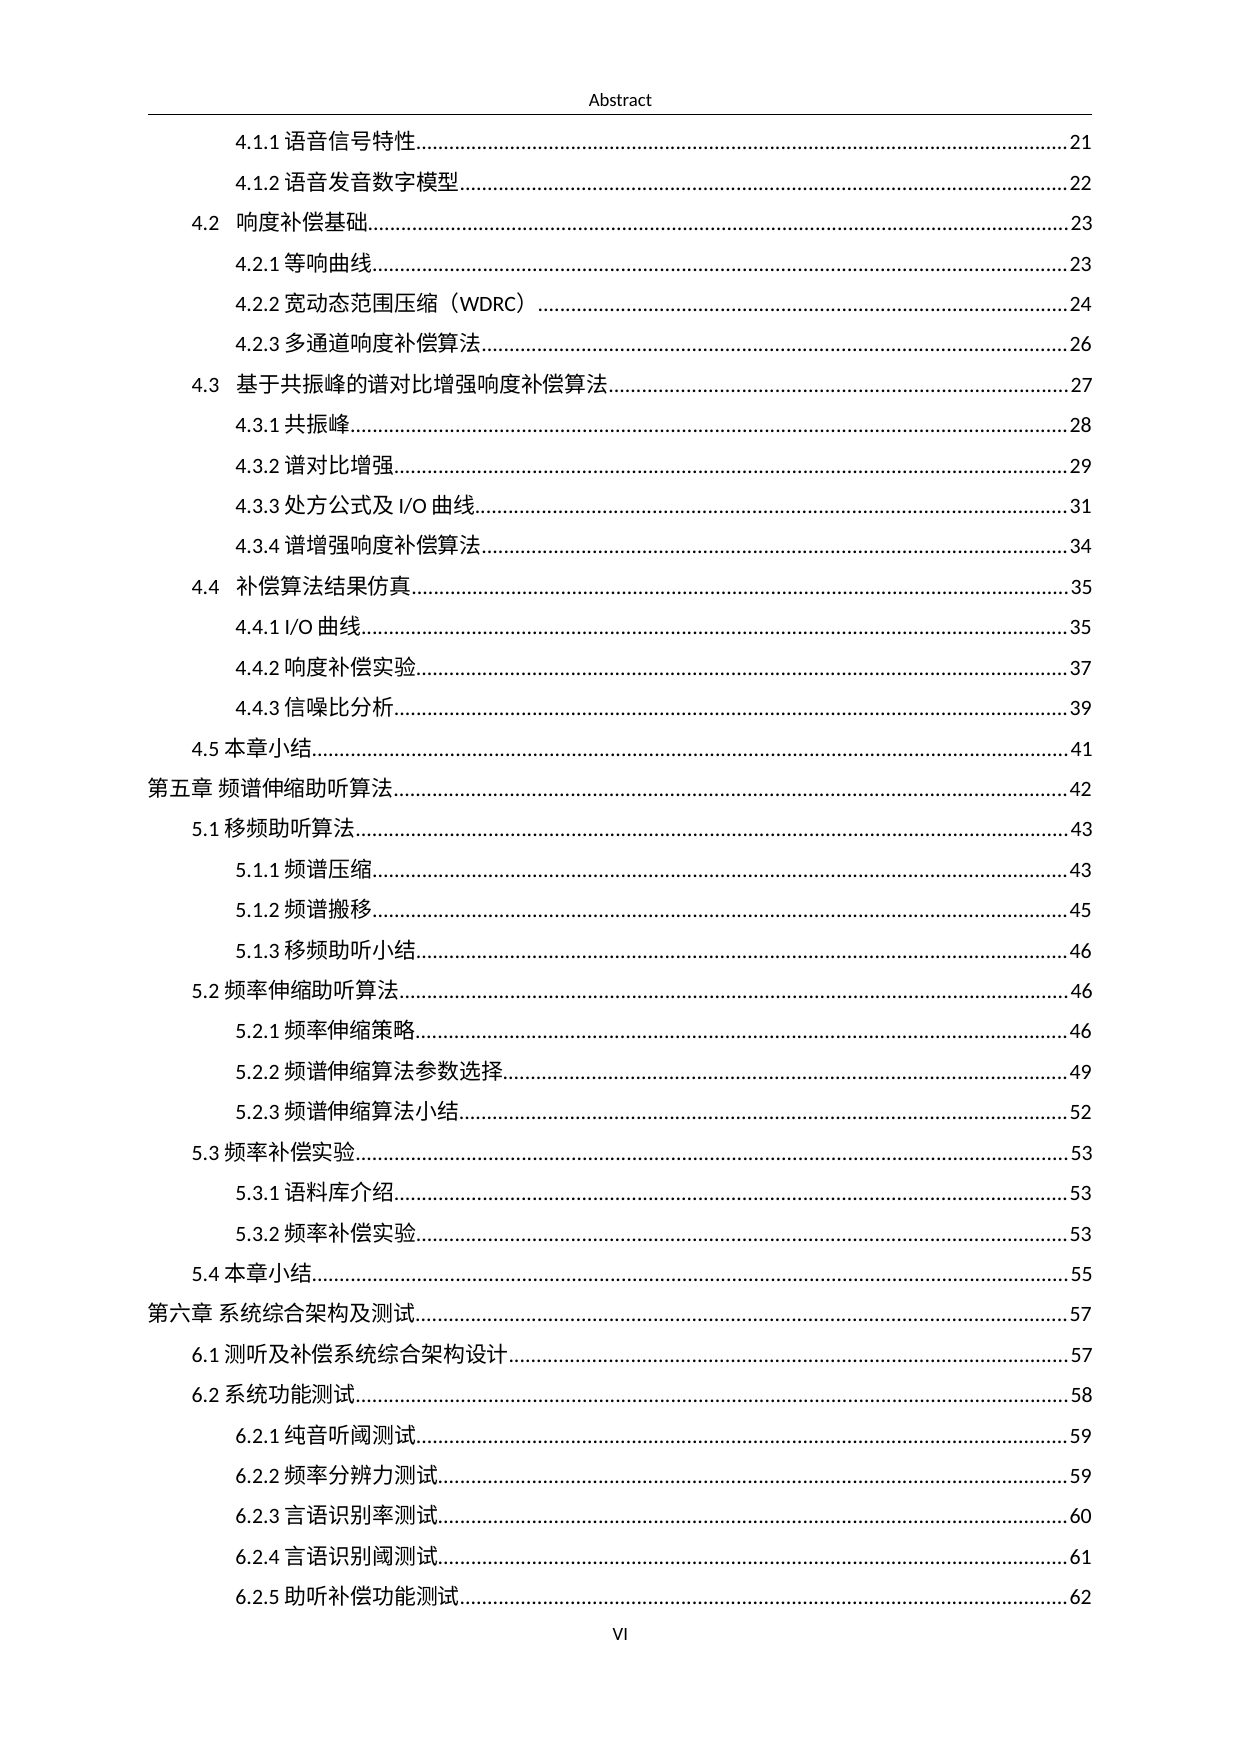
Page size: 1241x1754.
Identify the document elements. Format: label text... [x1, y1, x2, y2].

text 6.2.3 言语识别率测试 60 [235, 1498, 1092, 1531]
text 6.2.1 纯音听阈测试 59 [235, 1417, 1092, 1450]
text 4.1.2 语音发音数字模型 22 [235, 164, 1092, 197]
text 6.2.2 频率分辨力测试 59 [235, 1458, 1092, 1490]
text 4.3.4 谱增强响度补偿算法 34 [235, 528, 1092, 561]
text 5.2 频率伸缩助听算法 46 [191, 973, 1092, 1005]
text 第六章 系统综合架构及测试 57 [148, 1296, 1092, 1328]
text 4.1.1 语音信号特性 21 [235, 124, 1092, 156]
text 5.3.1 语料库介绍 53 [235, 1175, 1092, 1207]
text 5.3 频率补偿实验 53 [191, 1134, 1092, 1167]
text 4.4.3 信噪比分析 39 [235, 690, 1092, 722]
text 6.2 系统功能测试 58 [191, 1377, 1092, 1409]
text 5.3.2 频率补偿实验 53 [235, 1215, 1092, 1248]
text 5.1.1 频谱压缩 43 [235, 851, 1092, 884]
text 4.5 本章小结 41 [191, 730, 1092, 763]
text 4.4.1 I/O曲线 35 [235, 609, 1092, 641]
text 4.2.1 等响曲线 23 [235, 245, 1092, 278]
text 5.2.1频率伸缩策略 46 [235, 1013, 1092, 1046]
text 5.2.3频谱伸缩算法小结 52 [235, 1094, 1092, 1126]
text 4.4 补偿算法结果仿真 35 [191, 568, 1092, 601]
text 6.2.5 助听补偿功能测试 62 [235, 1579, 1092, 1611]
text 6.2.4 言语识别阈测试 61 [235, 1538, 1092, 1571]
text 4.3.1 共振峰 28 [235, 407, 1092, 439]
text 5.2.2频谱伸缩算法参数选择 49 [235, 1053, 1092, 1086]
text 5.1 移频助听算法 43 [191, 811, 1092, 843]
text 4.2.3 多通道响度补偿算法 26 [235, 326, 1092, 358]
text 4.3.2 谱对比增强 29 [235, 447, 1092, 480]
text 5.1.3 移频助听小结 46 [235, 932, 1092, 965]
text 第五章 频谱伸缩助听算法 42 [148, 771, 1092, 803]
text 4.4.2 响度补偿实验 37 [235, 649, 1092, 682]
text 4.3.3 处方公式及I/O曲线 31 [235, 488, 1092, 520]
text 4.2 响度补偿基础 23 [191, 205, 1092, 237]
text 4.2.2 宽动态范围压缩（WDRC） 24 [235, 286, 1092, 318]
text 5.4 本章小结 55 [191, 1256, 1092, 1288]
text 6.1 测听及补偿系统综合架构设计 57 [191, 1336, 1092, 1369]
text 4.3 基于共振峰的谱对比增强响度补偿算法 27 [191, 366, 1092, 399]
text 5.1.2 频谱搬移 45 [235, 892, 1092, 924]
